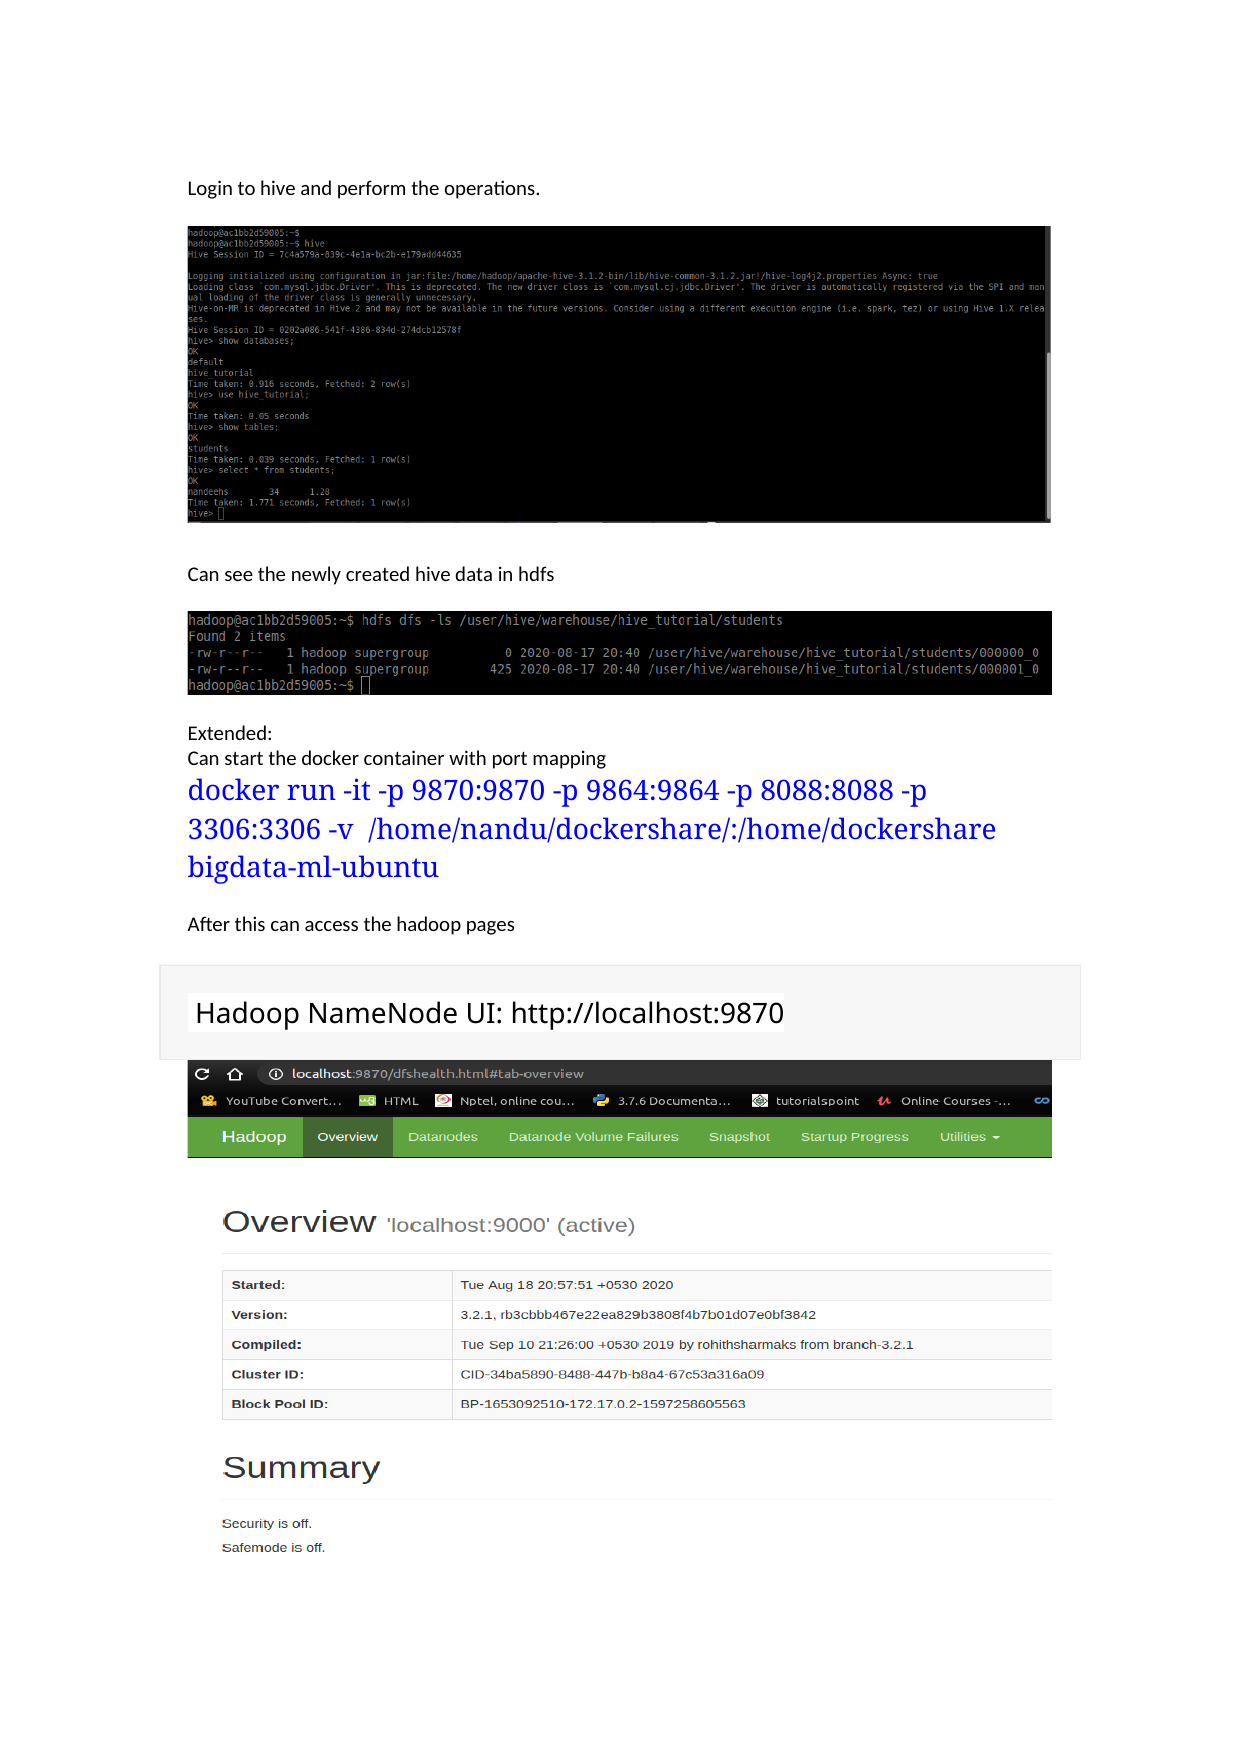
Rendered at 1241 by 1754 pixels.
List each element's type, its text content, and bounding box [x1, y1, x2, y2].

list Login to hive and perform the operations. [187, 175, 1053, 201]
picture [187, 226, 1051, 523]
text Can see the newly created hive data in hdfs [187, 561, 1053, 586]
picture [187, 611, 1052, 695]
text Hadoop NameNode UI: http://localhost:9870 [161, 966, 1080, 1059]
text After this can access the hadoop pages [187, 911, 1053, 936]
picture [187, 1060, 1052, 1557]
text Can start the docker container with port mapping [187, 745, 1053, 771]
list docker run -it -p 9870:9870 -p 9864:9864 -p 8088:8088 -p 3306:3306 -v /home/nandu/dockershare/:/home/dockershare bigdata-ml-ubuntu [439, 771, 1053, 886]
text Extended: [187, 720, 1053, 745]
